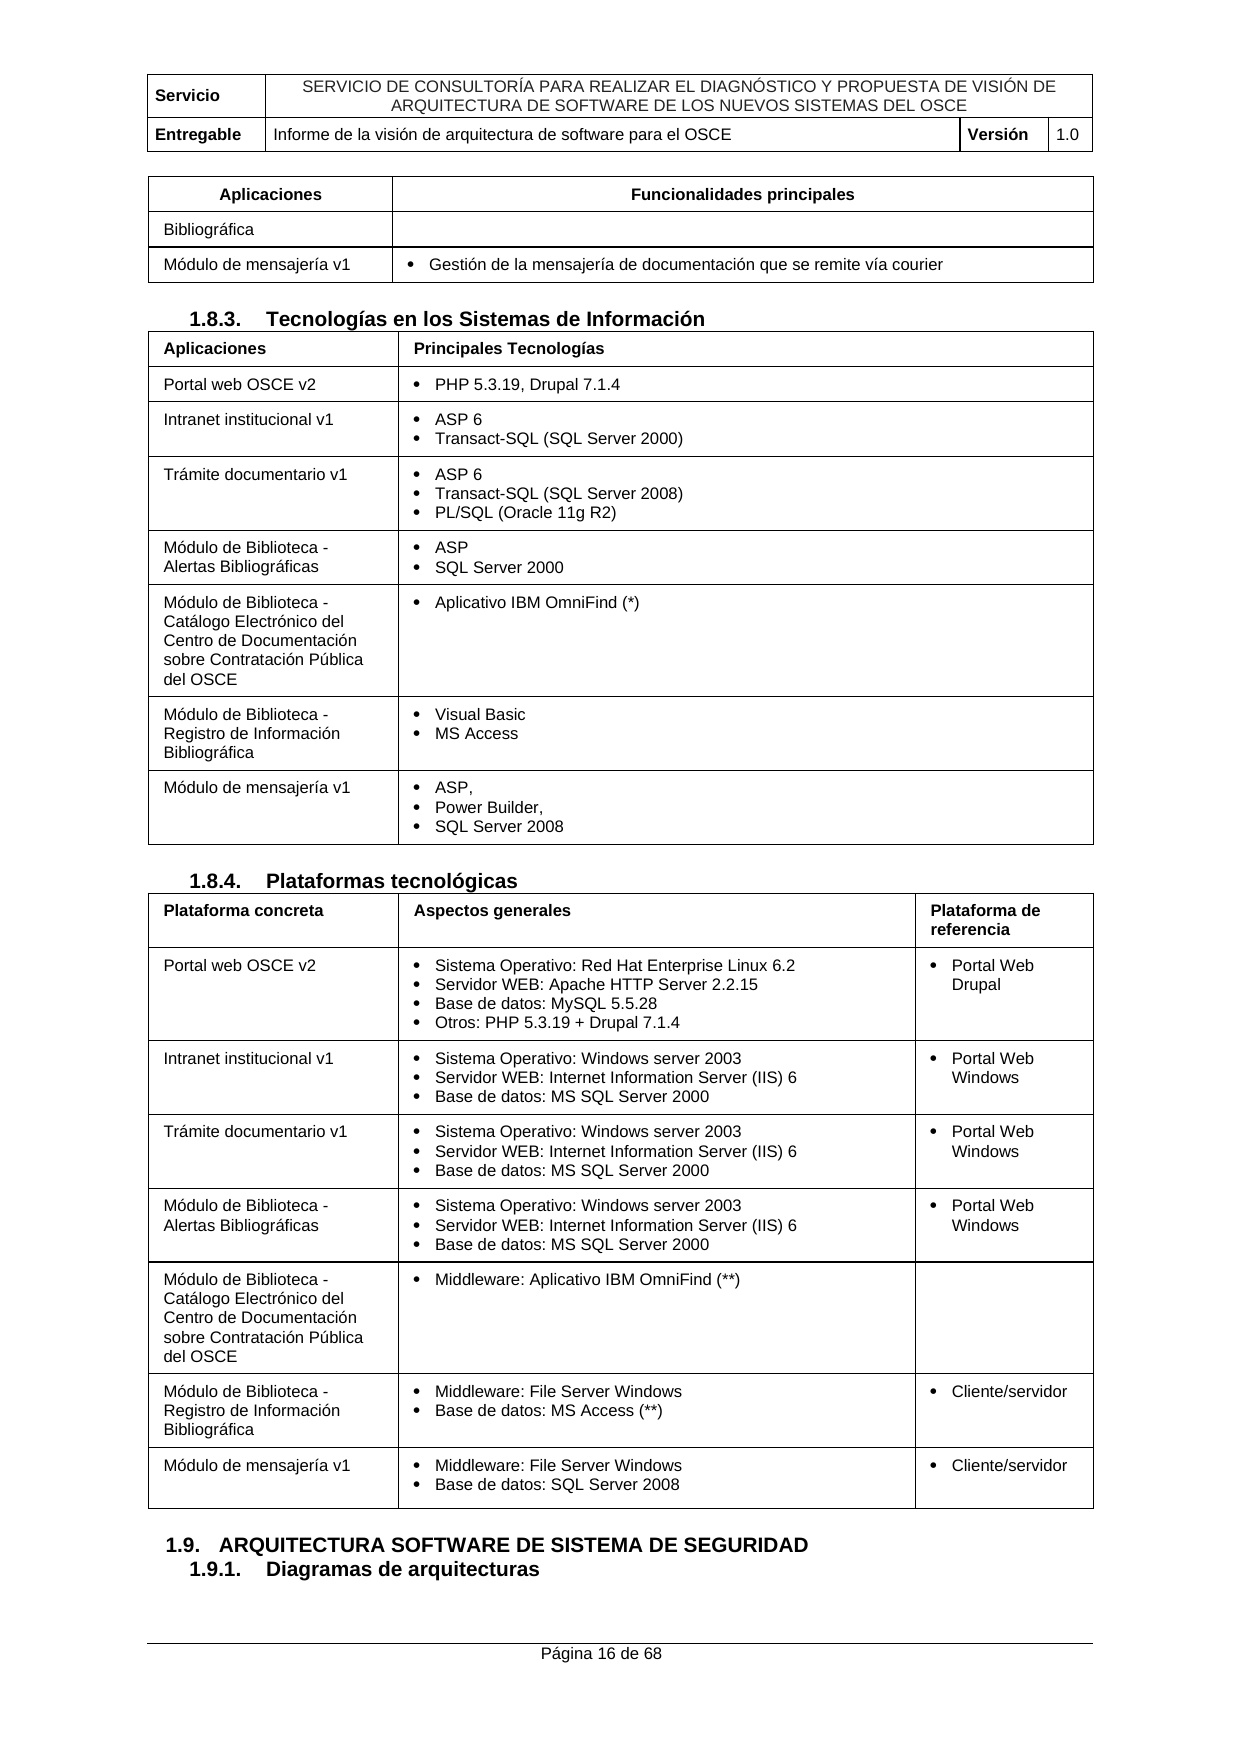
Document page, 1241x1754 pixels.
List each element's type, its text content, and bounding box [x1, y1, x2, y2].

table_cell Portal Web Drupal [916, 948, 1093, 1040]
table_cell Trámite documentario v1 [149, 457, 398, 529]
table_cell Middleware: File Server Windows Base de datos: SQL Server 2008 [399, 1448, 915, 1508]
table_cell Módulo de mensajería v1 [149, 1448, 398, 1508]
table_header Funcionalidades principales [393, 177, 1093, 211]
table_cell Cliente/servidor [916, 1374, 1093, 1447]
table_cell Intranet institucional v1 [149, 402, 398, 456]
table_cell Módulo de Biblioteca - Alertas Bibliográficas [149, 1189, 398, 1261]
table_header Aplicaciones [149, 177, 392, 211]
table_header Aspectos generales [399, 894, 915, 947]
table_cell Sistema Operativo: Windows server 2003 Servidor WEB: Internet Information Server (IIS) 6 Base de datos: MS SQL Server 2000 [399, 1041, 915, 1114]
list Tecnologías en los Sistemas de Información [189, 307, 1092, 331]
table_cell Sistema Operativo: Red Hat Enterprise Linux 6.2 Servidor WEB: Apache HTTP Server 2.2.15 Base de datos: MySQL 5.5.28 Otros: PHP 5.3.19 + Drupal 7.1.4 [399, 948, 915, 1040]
table_cell Módulo de Biblioteca - Catálogo Electrónico del Centro de Documentación sobre Contratación Pública del OSCE [149, 1263, 398, 1373]
table_cell [916, 1263, 1093, 1373]
table_cell Módulo de Biblioteca - Alertas Bibliográficas [149, 531, 398, 584]
table_cell Módulo de Biblioteca - Registro de Información Bibliográfica [149, 1374, 398, 1447]
table_cell Cliente/servidor [916, 1448, 1093, 1508]
table_cell ASP SQL Server 2000 [399, 531, 1093, 584]
table_cell Intranet institucional v1 [149, 1041, 398, 1114]
table_cell Portal Web Windows [916, 1041, 1093, 1114]
table_cell Portal web OSCE v2 [149, 948, 398, 1040]
table_cell Módulo de Biblioteca - Registro de Información Bibliográfica [149, 697, 398, 769]
table_cell Middleware: Aplicativo IBM OmniFind (**) [399, 1263, 915, 1373]
table_cell Sistema Operativo: Windows server 2003 Servidor WEB: Internet Information Server (IIS) 6 Base de datos: MS SQL Server 2000 [399, 1115, 915, 1188]
table_cell Portal web OSCE v2 [149, 367, 398, 401]
table_cell Trámite documentario v1 [149, 1115, 398, 1188]
table_header Principales Tecnologías [399, 332, 1093, 366]
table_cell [393, 212, 1093, 246]
table_cell Aplicativo IBM OmniFind (*) [399, 585, 1093, 696]
table_cell Middleware: File Server Windows Base de datos: MS Access (**) [399, 1374, 915, 1447]
table_cell Portal Web Windows [916, 1189, 1093, 1261]
table_cell Gestión de la mensajería de documentación que se remite vía courier [393, 248, 1093, 282]
list ARQUITECTURA SOFTWARE DE SISTEMA DE SEGURIDAD [165, 1533, 1092, 1557]
table_cell PHP 5.3.19, Drupal 7.1.4 [399, 367, 1093, 401]
table_cell ASP 6 Transact-SQL (SQL Server 2008) PL/SQL (Oracle 11g R2) [399, 457, 1093, 529]
table_cell Visual Basic MS Access [399, 697, 1093, 769]
table_cell ASP 6 Transact-SQL (SQL Server 2000) [399, 402, 1093, 456]
table_cell Portal Web Windows [916, 1115, 1093, 1188]
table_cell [149, 212, 392, 246]
table_cell Módulo de mensajería v1 [149, 771, 398, 843]
table_header Plataforma concreta [149, 894, 398, 947]
table_cell Sistema Operativo: Windows server 2003 Servidor WEB: Internet Information Server (IIS) 6 Base de datos: MS SQL Server 2000 [399, 1189, 915, 1261]
table_cell ASP, Power Builder, SQL Server 2008 [399, 771, 1093, 843]
list Plataformas tecnológicas [189, 868, 1092, 892]
list Diagramas de arquitecturas [189, 1557, 1092, 1581]
table_header Plataforma de referencia [916, 894, 1093, 947]
table_header Aplicaciones [149, 332, 398, 366]
table_cell Módulo de Biblioteca - Catálogo Electrónico del Centro de Documentación sobre Contratación Pública del OSCE [149, 585, 398, 696]
table_cell Módulo de mensajería v1 [149, 248, 392, 282]
